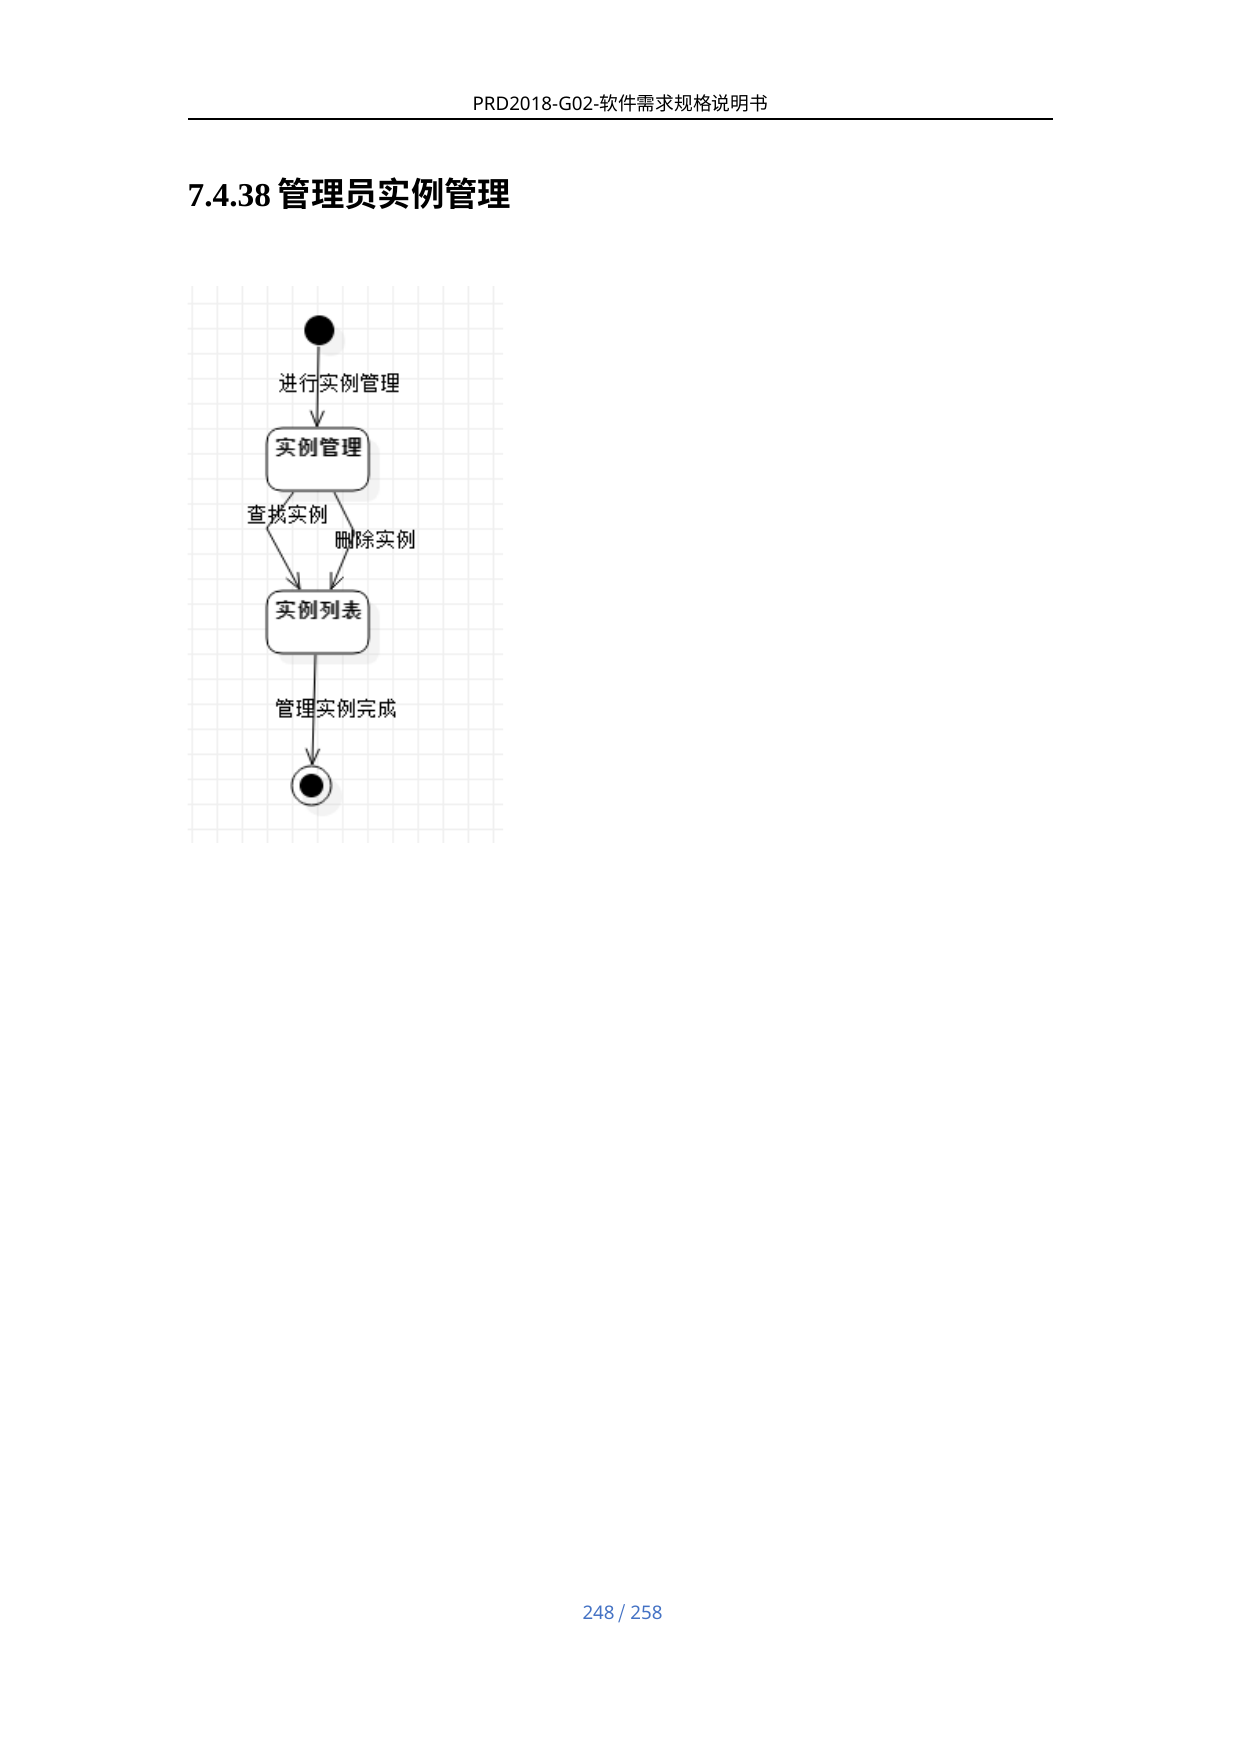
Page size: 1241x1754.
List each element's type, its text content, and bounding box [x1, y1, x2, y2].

subtitle 7.4.38管理员实例管理 [187, 159, 1053, 224]
picture [187, 286, 504, 843]
